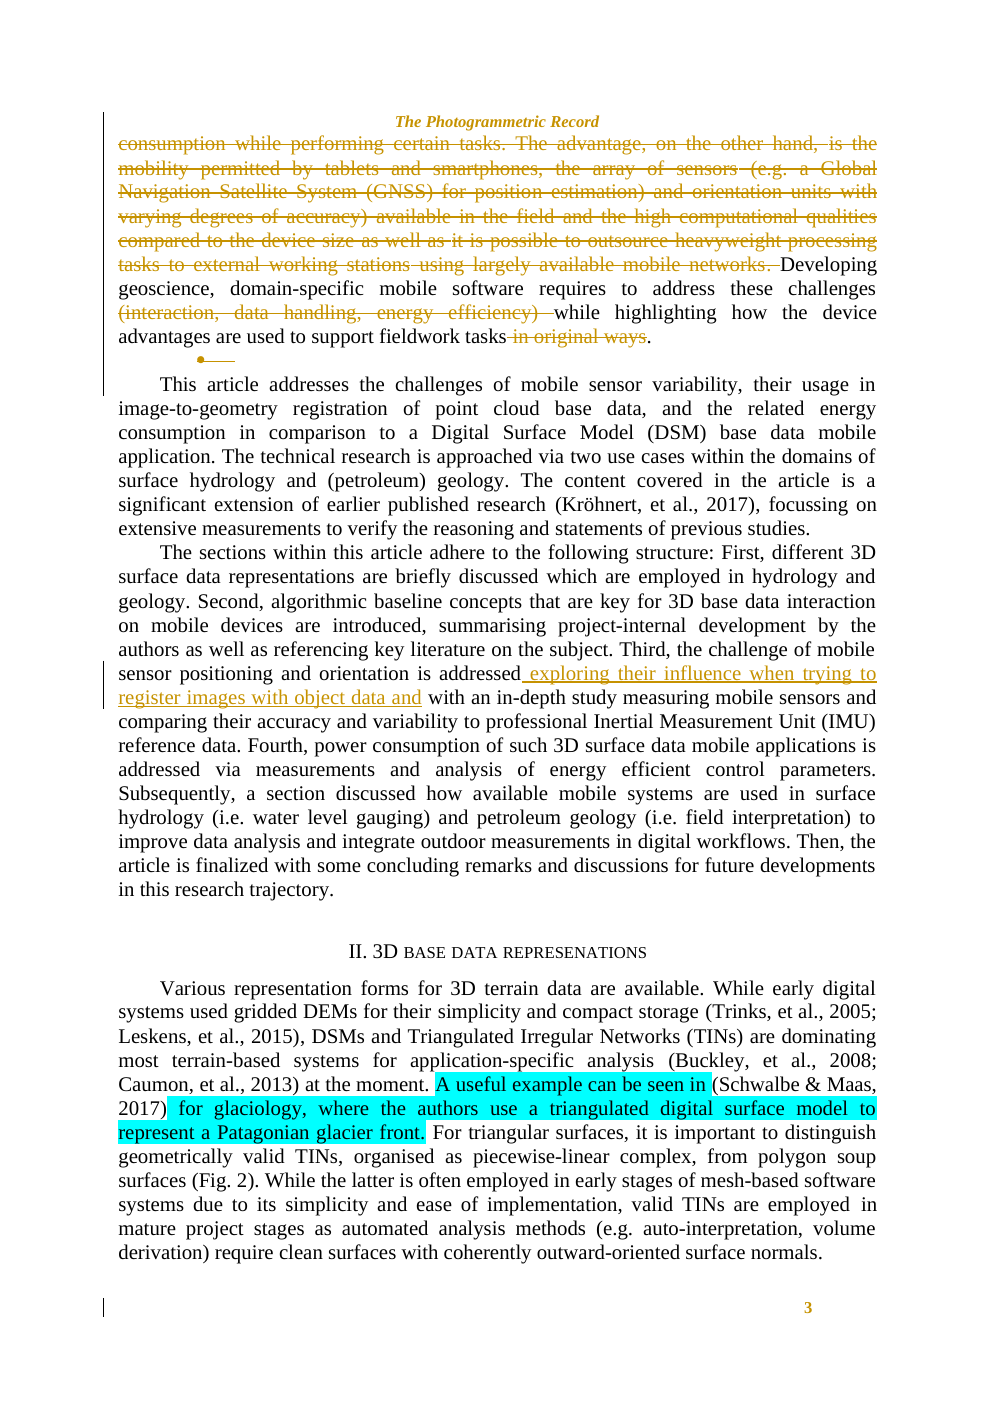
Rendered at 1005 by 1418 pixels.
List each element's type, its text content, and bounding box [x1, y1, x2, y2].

text Various representation forms for 3D terrain data are available. While early digital systems used gridded DEMs for their simplicity and compact storage , DSMs and Triangulated Irregular Networks (TINs) are dominating most terrain-based systems for application-specific analysis at the moment. A useful example can be seen in for glaciology, where the authors use a triangulated digital surface model to represent a Patagonian glacier front. For triangular surfaces, it is important to distinguish geometrically valid TINs, organised as piecewise-linear complex, from polygon soup surfaces (Fig. 2). While the latter is often employed in early stages of mesh-based software systems due to its simplicity and ease of implementation, valid TINs are employed in mature project stages as automated analysis methods (e.g. auto-interpretation, volume derivation) require clean surfaces with coherently outward-oriented surface normals. [118, 1120, 877, 1264]
text The sections within this article adhere to the following structure: First, different 3D surface data representations are briefly discussed which are employed in hydrology and geology. Second, algorithmic baseline concepts that are key for 3D base data interaction on mobile devices are introduced, summarising project-internal development by the authors as well as referencing key literature on the subject. Third, the challenge of mobile sensor positioning and orientation is addressed with an in-depth study measuring mobile sensors and comparing their accuracy and variability to professional Inertial Measurement Unit (IMU) reference data. Fourth, power consumption of such 3D surface data mobile applications is addressed via measurements and analysis of energy efficient control parameters. Subsequently, a section discussed how available mobile systems are used in surface hydrology (i.e. water level gauging) and petroleum geology (i.e. field interpretation) to improve data analysis and integrate outdoor measurements in digital workflows. Then, the article is finalized with some concluding remarks and discussions for future developments in this research trajectory. [118, 540, 877, 901]
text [118, 131, 877, 144]
text This article addresses the challenges of mobile sensor variability, their usage in image-to-geometry registration of point cloud base data, and the related energy consumption in comparison to a Digital Surface Model (DSM) base data mobile application. The technical research is approached via two use cases within the domains of surface hydrology and (petroleum) geology. The content covered in the article is a significant extension of earlier published research , focussing on extensive measurements to verify the reasoning and statements of previous studies. [118, 372, 877, 540]
text Various representation forms for 3D terrain data are available. While early digital systems used gridded DEMs for their simplicity and compact storage , DSMs and Triangulated Irregular Networks (TINs) are dominating most terrain-based systems for application-specific analysis at the moment. A useful example can be seen in for glaciology, where the authors use a triangulated digital surface model to represent a Patagonian glacier front. For triangular surfaces, it is important to distinguish geometrically valid TINs, organised as piecewise-linear complex, from polygon soup surfaces (Fig. 2). While the latter is often employed in early stages of mesh-based software systems due to its simplicity and ease of implementation, valid TINs are employed in mature project stages as automated analysis methods (e.g. auto-interpretation, volume derivation) require clean surfaces with coherently outward-oriented surface normals. [118, 975, 877, 1120]
subtitle II. 3D base data represenations [118, 939, 877, 963]
